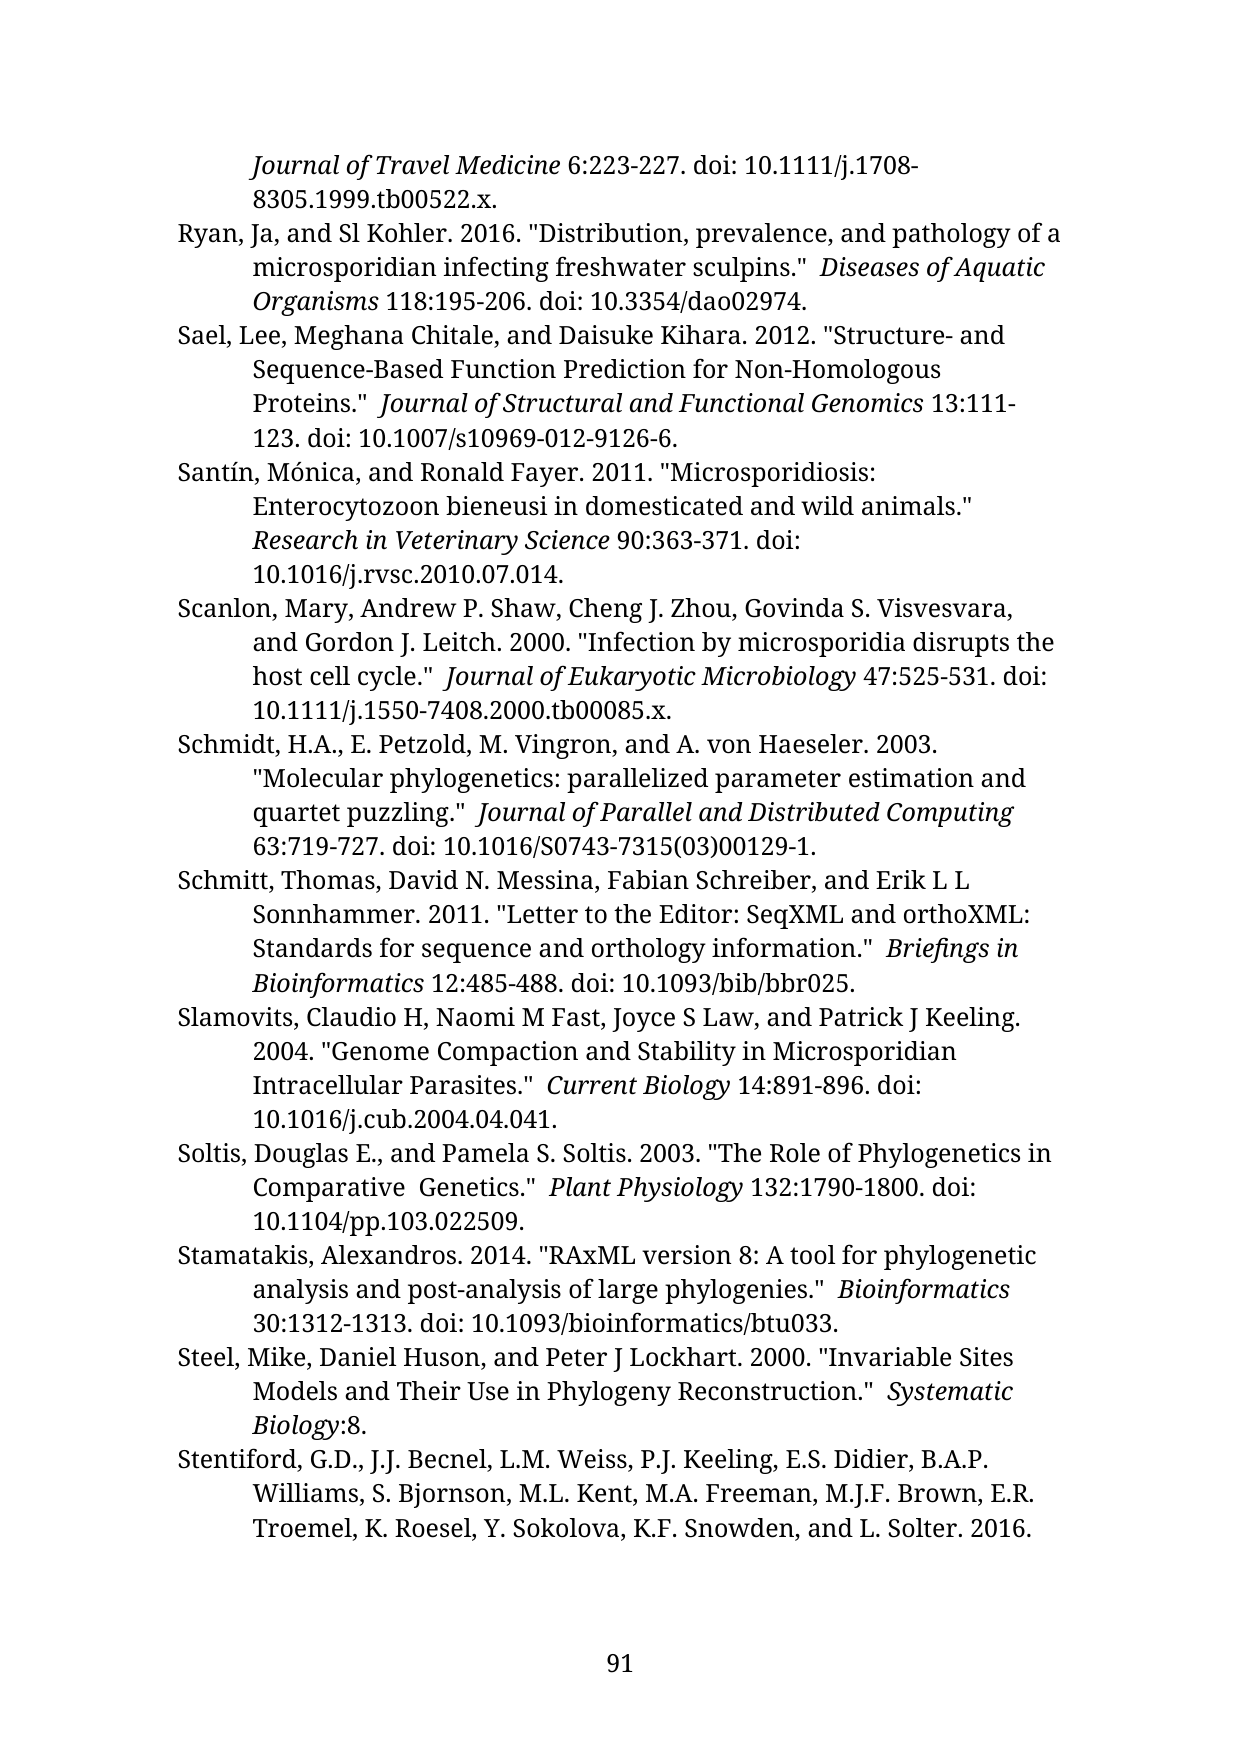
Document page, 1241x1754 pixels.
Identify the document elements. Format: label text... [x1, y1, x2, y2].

text Santín, Mónica, and Ronald Fayer. 2011. "Microsporidiosis: Enterocytozoon bieneusi in domesticated and wild animals." Research in Veterinary Science 90:363-371. doi: 10.1016/j.rvsc.2010.07.014. [177, 454, 1063, 591]
text Scanlon, Mary, Andrew P. Shaw, Cheng J. Zhou, Govinda S. Visvesvara, and Gordon J. Leitch. 2000. "Infection by microsporidia disrupts the host cell cycle." Journal of Eukaryotic Microbiology 47:525-531. doi: 10.1111/j.1550-7408.2000.tb00085.x. [177, 591, 1063, 727]
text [177, 148, 1063, 216]
text Ryan, Ja, and Sl Kohler. 2016. "Distribution, prevalence, and pathology of a microsporidian infecting freshwater sculpins." Diseases of Aquatic Organisms 118:195-206. doi: 10.3354/dao02974. [177, 216, 1063, 318]
text Steel, Mike, Daniel Huson, and Peter J Lockhart. 2000. "Invariable Sites Models and Their Use in Phylogeny Reconstruction." Systematic Biology:8. [177, 1340, 1063, 1442]
text Soltis, Douglas E., and Pamela S. Soltis. 2003. "The Role of Phylogenetics in Comparative Genetics." Plant Physiology 132:1790-1800. doi: 10.1104/pp.103.022509. [177, 1136, 1063, 1238]
text Schmidt, H.A., E. Petzold, M. Vingron, and A. von Haeseler. 2003. "Molecular phylogenetics: parallelized parameter estimation and quartet puzzling." Journal of Parallel and Distributed Computing 63:719-727. doi: 10.1016/S0743-7315(03)00129-1. [177, 727, 1063, 863]
text Stamatakis, Alexandros. 2014. "RAxML version 8: A tool for phylogenetic analysis and post-analysis of large phylogenies." Bioinformatics 30:1312-1313. doi: 10.1093/bioinformatics/btu033. [177, 1238, 1063, 1340]
text Slamovits, Claudio H, Naomi M Fast, Joyce S Law, and Patrick J Keeling. 2004. "Genome Compaction and Stability in Microsporidian Intracellular Parasites." Current Biology 14:891-896. doi: 10.1016/j.cub.2004.04.041. [177, 999, 1063, 1136]
text Schmitt, Thomas, David N. Messina, Fabian Schreiber, and Erik L L Sonnhammer. 2011. "Letter to the Editor: SeqXML and orthoXML: Standards for sequence and orthology information." Briefings in Bioinformatics 12:485-488. doi: 10.1093/bib/bbr025. [177, 863, 1063, 999]
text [177, 1442, 1063, 1544]
text Sael, Lee, Meghana Chitale, and Daisuke Kihara. 2012. "Structure- and Sequence-Based Function Prediction for Non-Homologous Proteins." Journal of Structural and Functional Genomics 13:111-123. doi: 10.1007/s10969-012-9126-6. [177, 318, 1063, 454]
